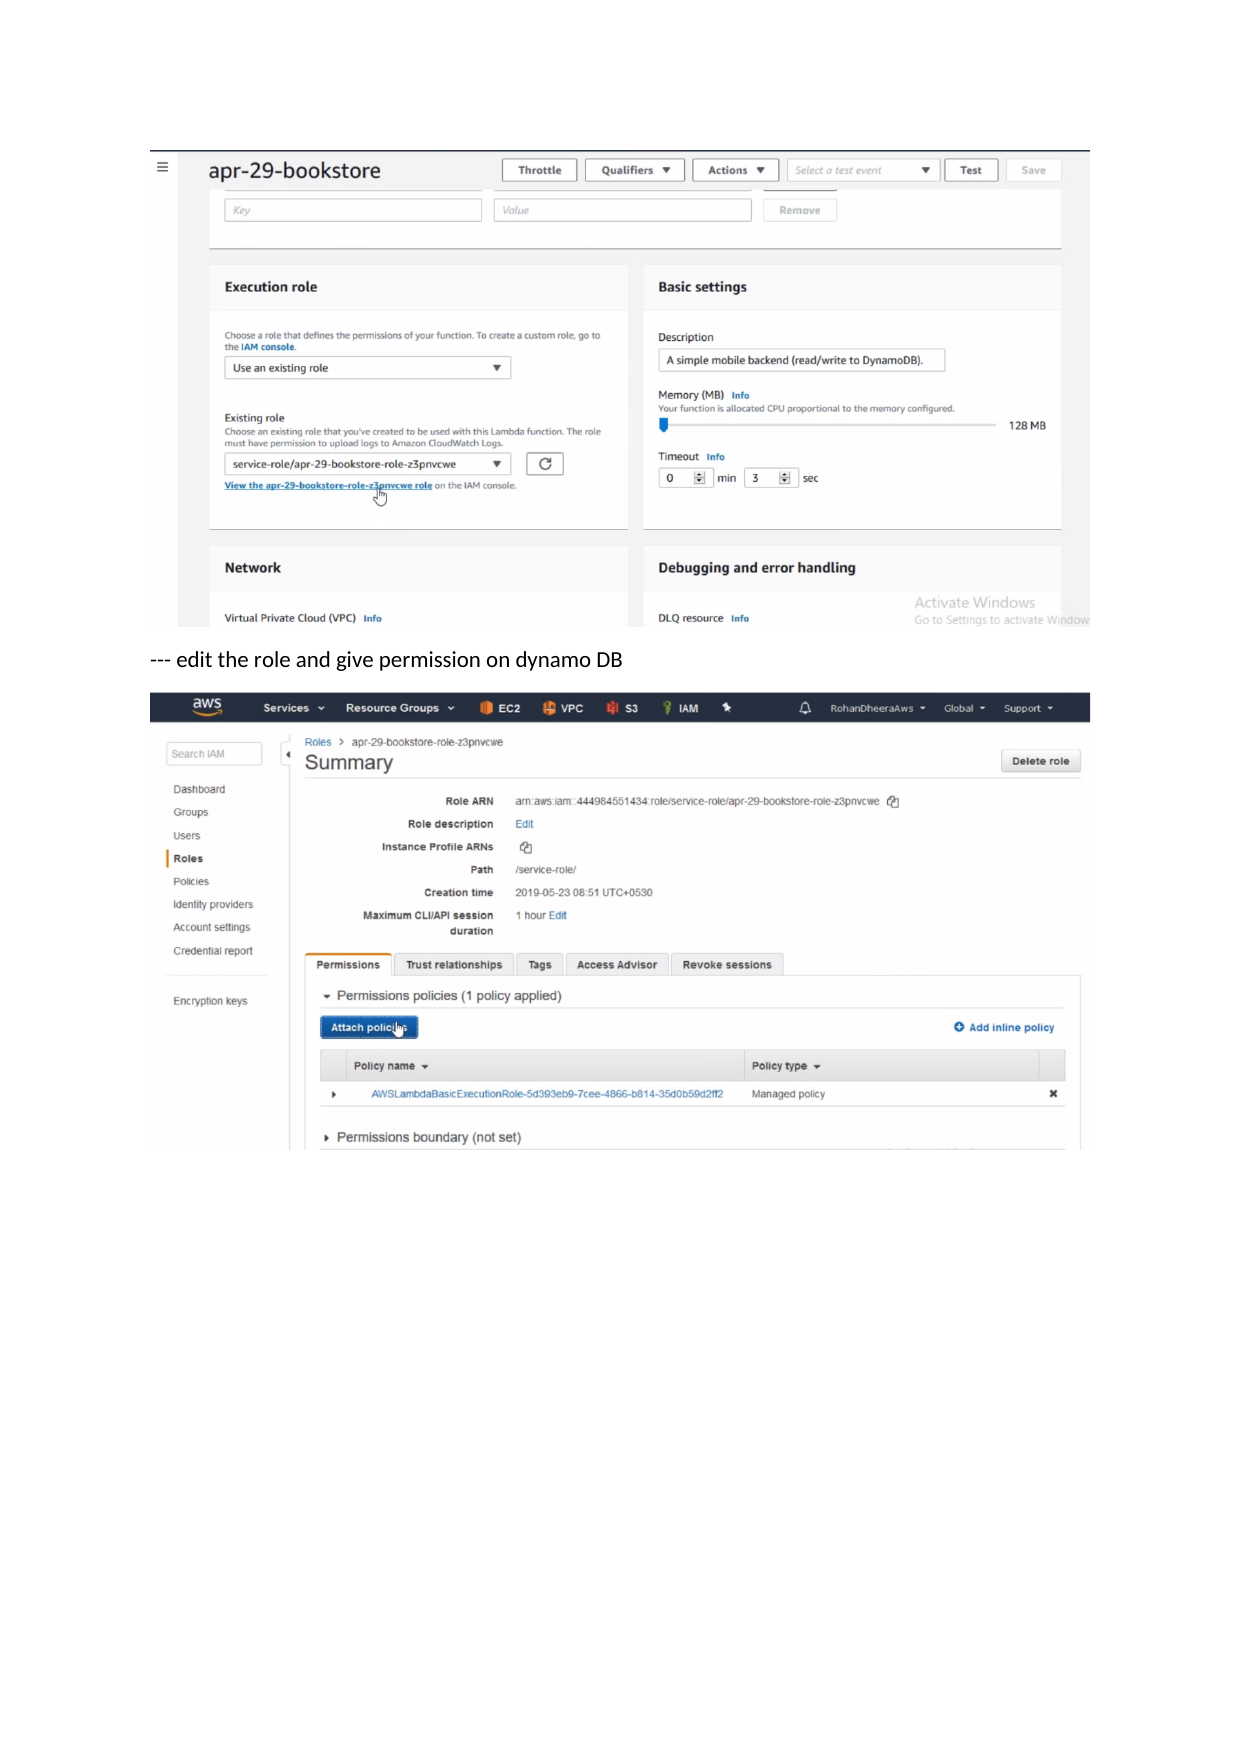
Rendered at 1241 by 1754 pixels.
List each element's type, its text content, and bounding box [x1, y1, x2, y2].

picture [150, 150, 1091, 627]
picture [150, 692, 1091, 1150]
text --- edit the role and give permission on dynamo DB [150, 645, 1090, 673]
